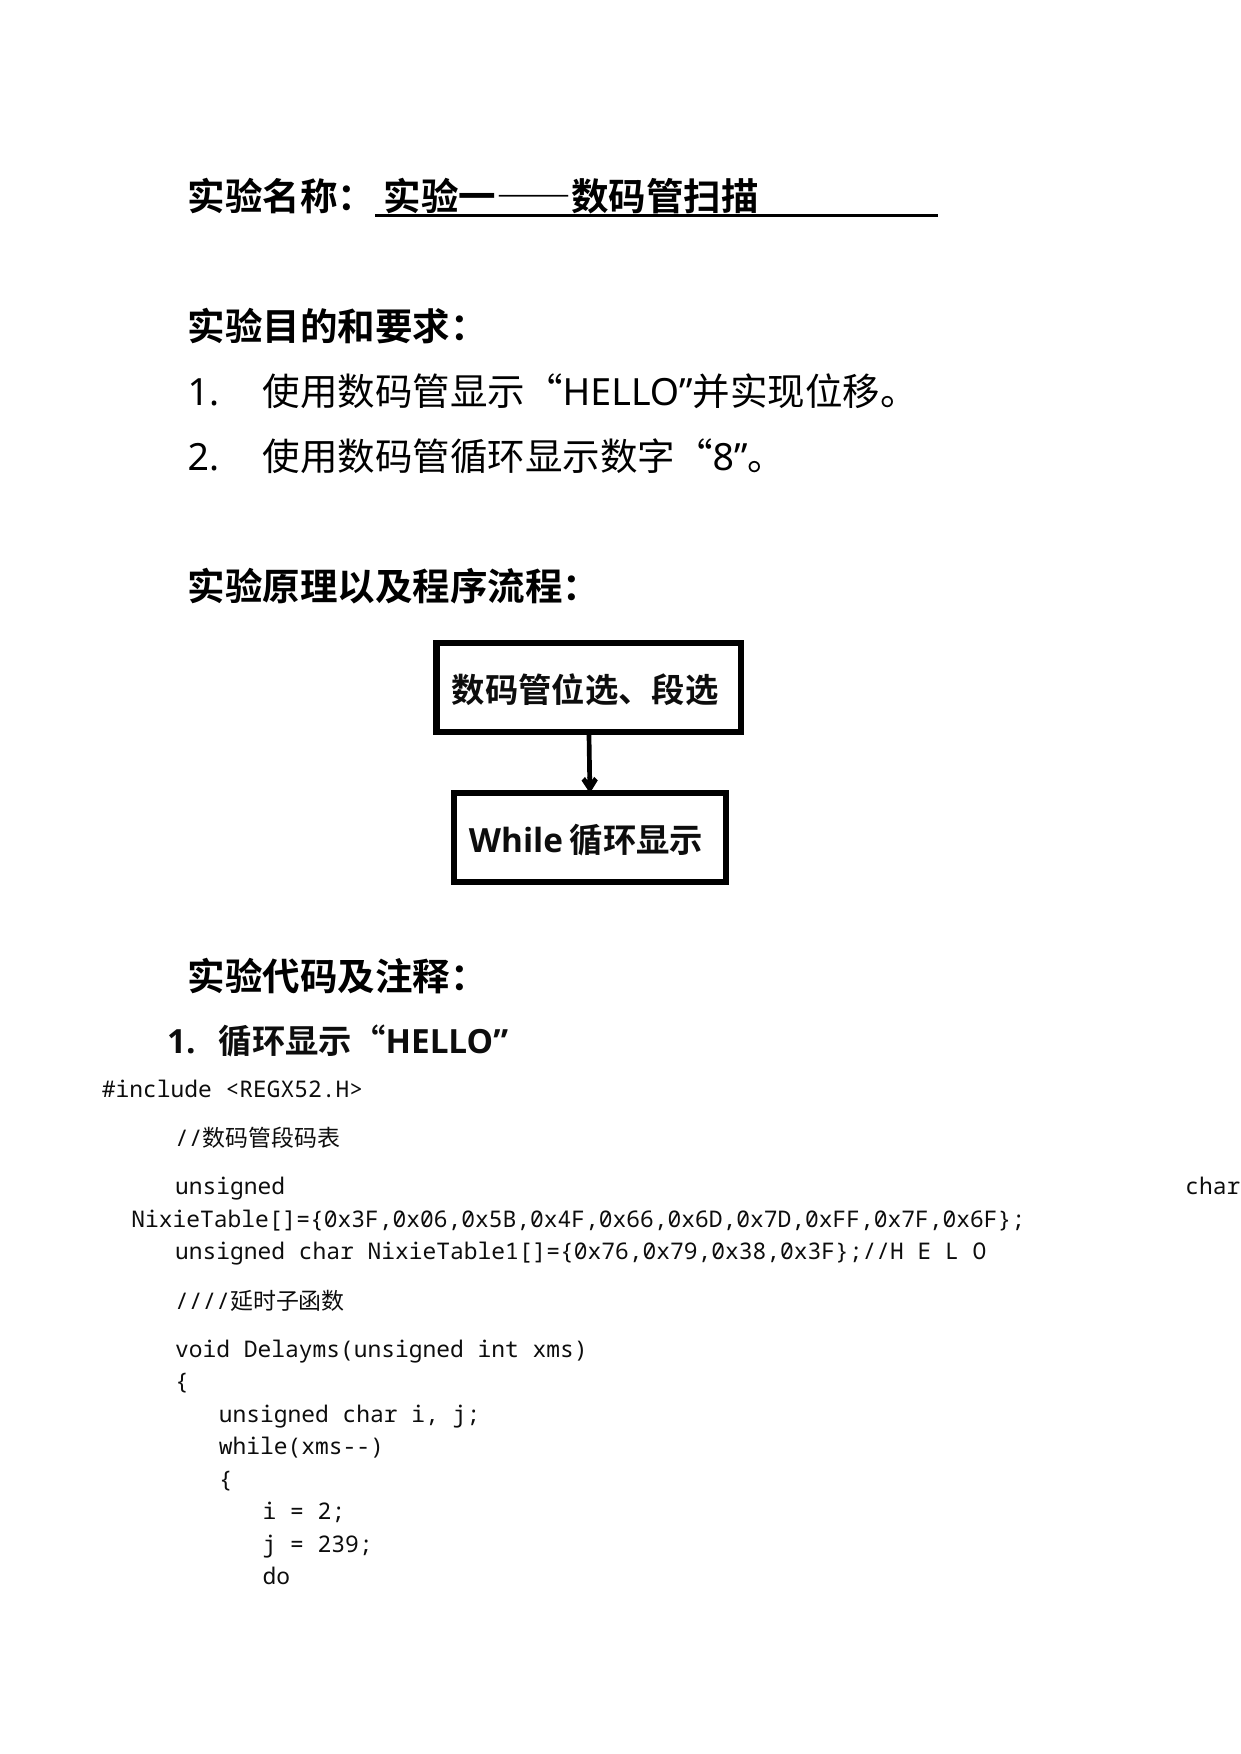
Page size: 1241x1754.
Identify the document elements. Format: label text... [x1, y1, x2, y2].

text 实验代码及注释： [0, 942, 1240, 1007]
list //数码管段码表 [131, 1104, 1240, 1169]
list 循环显示“HELLO” [0, 1007, 1240, 1072]
list unsigned char NixieTable[]={0x3F,0x06,0x5B,0x4F,0x66,0x6D,0x7D,0xFF,0x7F,0x6F}; [131, 1169, 1240, 1234]
text 实验原理以及程序流程： [0, 552, 1240, 617]
list 使用数码管显示“HELLO”并实现位移。 [0, 357, 1240, 422]
list #include <REGX52.H> [0, 1072, 1240, 1104]
list while(xms--) [131, 1429, 1240, 1462]
list i = 2; [131, 1494, 1240, 1527]
list unsigned char i, j; [131, 1397, 1240, 1429]
list ////延时子函数 [131, 1267, 1240, 1332]
list do [131, 1559, 1240, 1592]
list 使用数码管循环显示数字“8”。 [0, 422, 1240, 487]
list j = 239; [131, 1527, 1240, 1559]
list unsigned char NixieTable1[]={0x76,0x79,0x38,0x3F};//H E L O [131, 1234, 1240, 1267]
list { [131, 1364, 1240, 1397]
text 实验名称： 实验一——数码管扫描 [0, 162, 1240, 227]
list void Delayms(unsigned int xms) [131, 1332, 1240, 1364]
text 实验目的和要求： [0, 292, 1240, 357]
list { [131, 1462, 1240, 1494]
